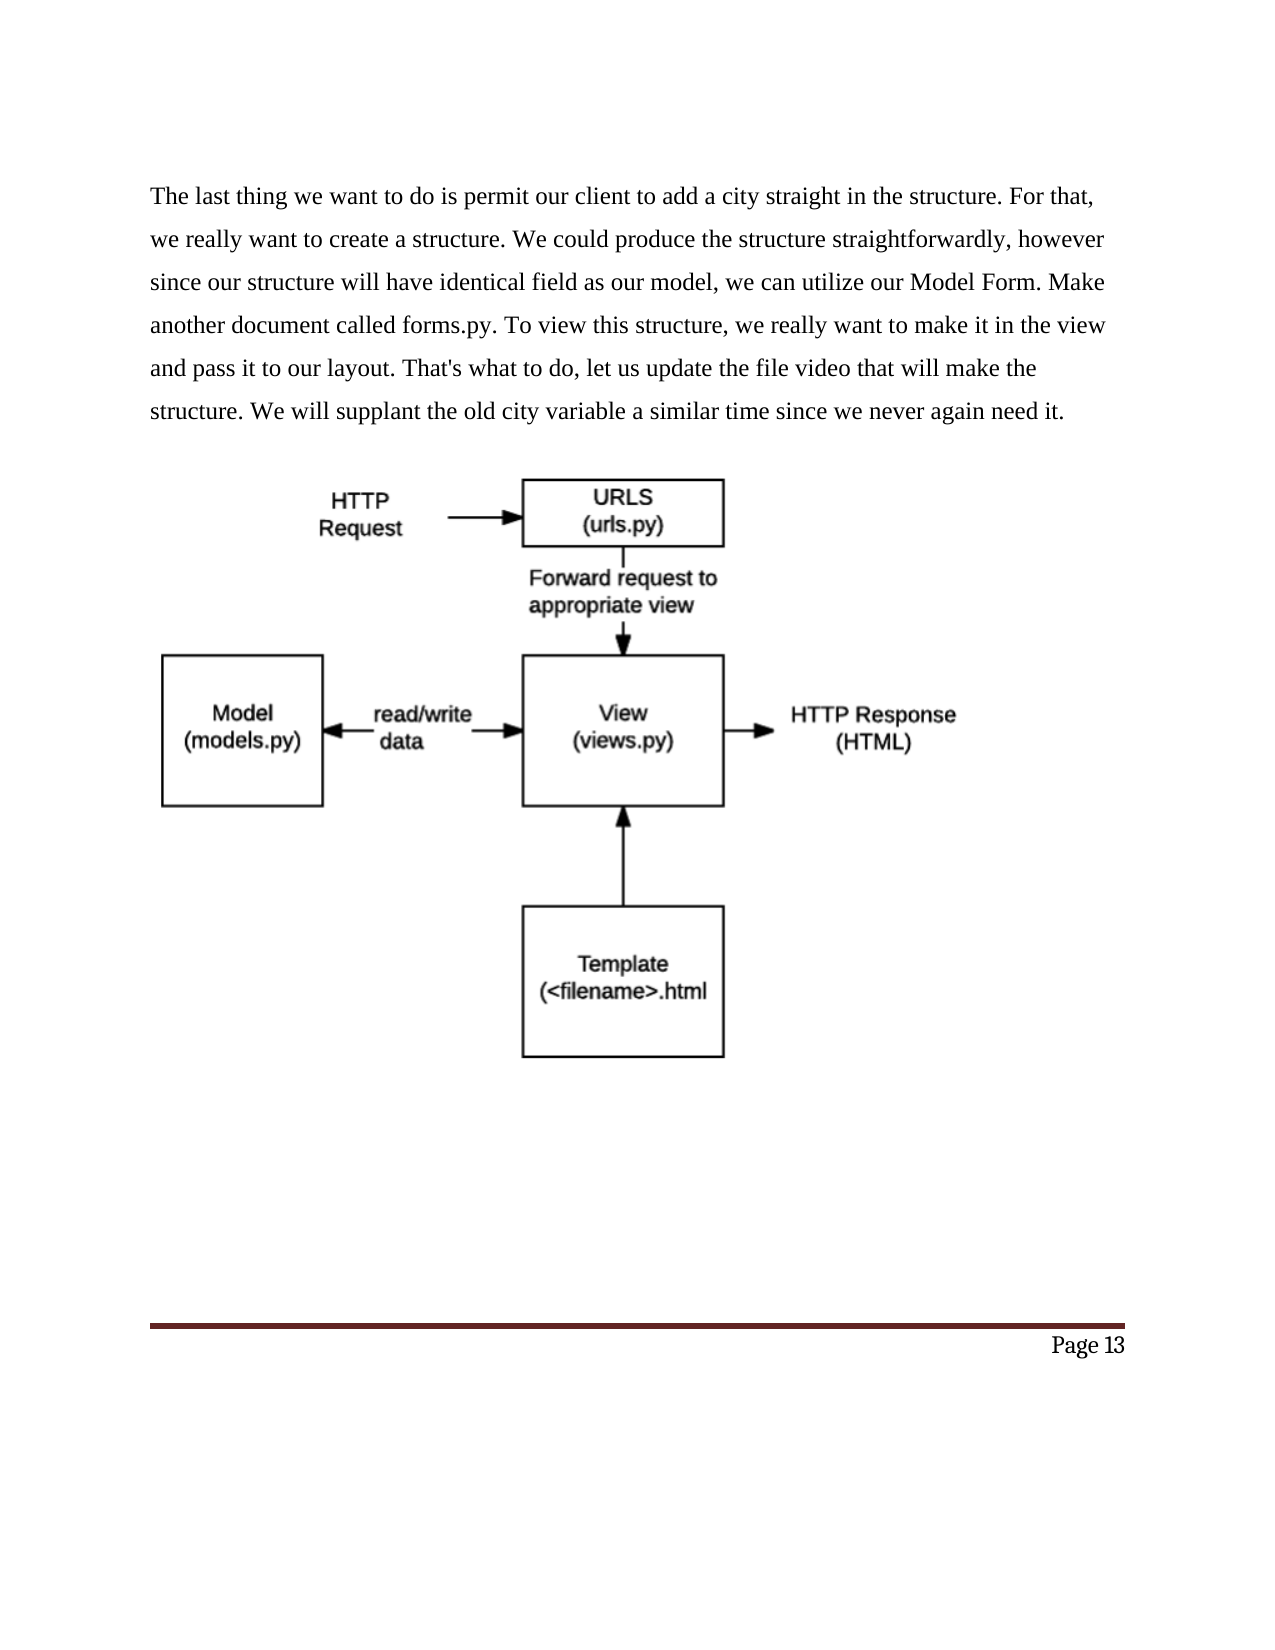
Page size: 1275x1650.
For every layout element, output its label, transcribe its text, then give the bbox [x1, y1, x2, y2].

text The last thing we want to do is permit our client to add a city straight in the structure. For that, we really want to create a structure. We could produce the structure straightforwardly, however since our structure will have identical field as our model, we can utilize our Model Form. Make another document called forms.py. To view this structure, we really want to make it in the view and pass it to our layout. That's what to do, let us update the file video that will make the structure. We will supplant the old city variable a similar time since we never again need it. [150, 181, 1125, 425]
picture [150, 460, 989, 1097]
